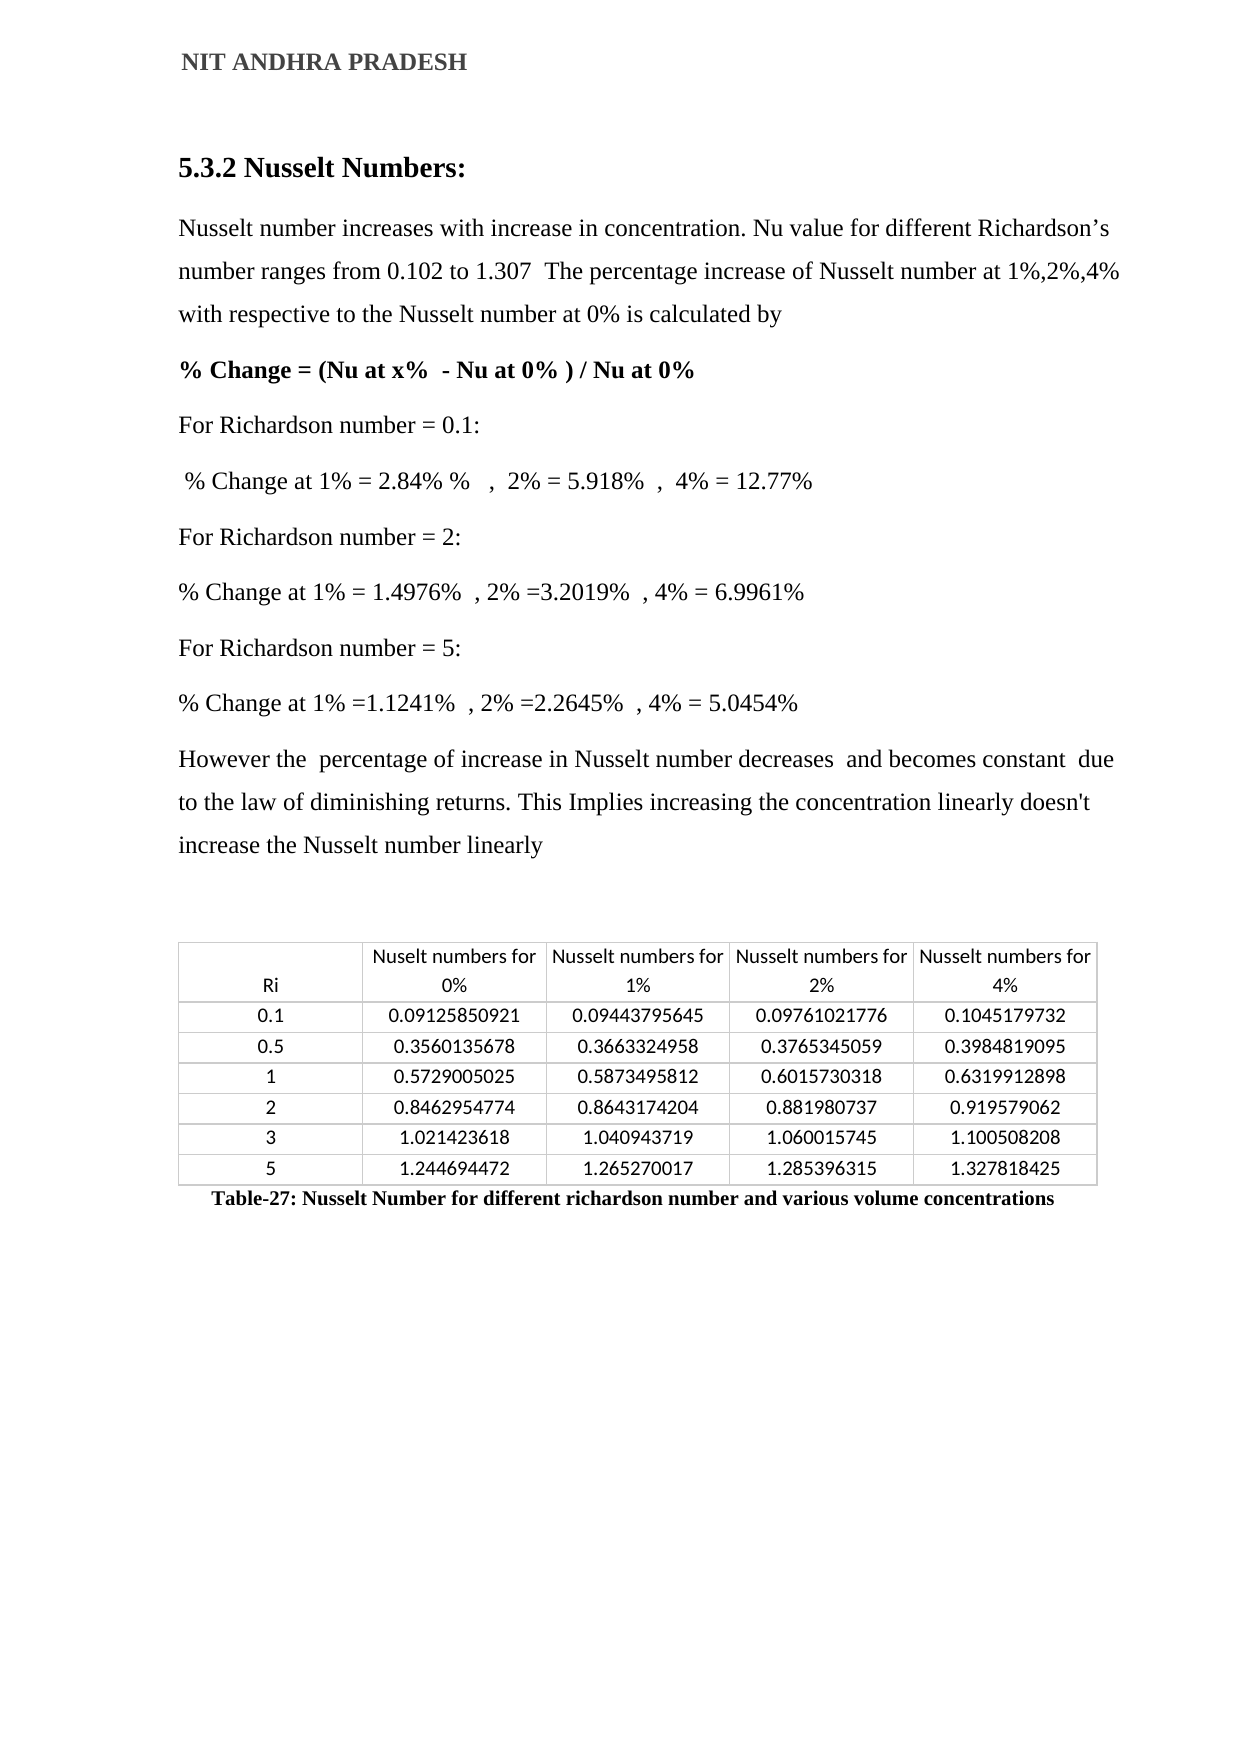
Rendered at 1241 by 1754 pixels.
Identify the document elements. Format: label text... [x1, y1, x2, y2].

table_cell 2 [179, 1094, 362, 1123]
table_cell 0.1045179732 [914, 1003, 1096, 1032]
table_cell 0.09761021776 [730, 1003, 913, 1032]
text % Change at 1% =1.1241% , 2% =2.2645% , 4% = 5.0454% [178, 688, 1131, 717]
table_cell 0.1 [179, 1003, 362, 1032]
table_cell 0.09443795645 [547, 1003, 729, 1032]
table_cell 0.919579062 [914, 1094, 1096, 1123]
table_header Ri [179, 943, 362, 1001]
text For Richardson number = 2: [178, 522, 1131, 550]
table_cell 0.881980737 [730, 1094, 913, 1123]
table_cell 0.3663324958 [547, 1033, 729, 1062]
table_cell 0.3984819095 [914, 1033, 1096, 1062]
table_cell 1.327818425 [914, 1155, 1096, 1184]
table_header Nusselt numbers for 2% [730, 943, 913, 1001]
table_cell 0.5729005025 [363, 1064, 546, 1093]
table_cell 0.6319912898 [914, 1064, 1096, 1093]
table_cell 0.09125850921 [363, 1003, 546, 1032]
text % Change = (Nu at x% - Nu at 0% ) / Nu at 0% [178, 355, 1131, 383]
table_cell 0.6015730318 [730, 1064, 913, 1093]
table_cell 3 [179, 1125, 362, 1154]
text For Richardson number = 5: [178, 633, 1131, 662]
text % Change at 1% = 1.4976% , 2% =3.2019% , 4% = 6.9961% [178, 577, 1131, 606]
text % Change at 1% = 2.84% % , 2% = 5.918% , 4% = 12.77% [178, 466, 1131, 495]
table_header Nusselt numbers for 1% [547, 943, 729, 1001]
table_header Nuselt numbers for 0% [363, 943, 546, 1001]
text 5.3.2 Nusselt Numbers: [178, 150, 1131, 183]
table_header Nusselt numbers for 4% [914, 943, 1096, 1001]
table_cell 0.3765345059 [730, 1033, 913, 1062]
table_cell 1.244694472 [363, 1155, 546, 1184]
table_cell 0.5 [179, 1033, 362, 1062]
text For Richardson number = 0.1: [178, 410, 1131, 439]
text Table-27: Nusselt Number for different richardson number and various volume concentrations [94, 1186, 1131, 1210]
table_cell 1.285396315 [730, 1155, 913, 1184]
table_cell 0.3560135678 [363, 1033, 546, 1062]
table_cell 1.265270017 [547, 1155, 729, 1184]
text Nusselt number increases with increase in concentration. Nu value for different Richardson’s number ranges from 0.102 to 1.307 The percentage increase of Nusselt number at 1%,2%,4% with respective to the Nusselt number at 0% is calculated by [178, 213, 1131, 328]
table_cell 0.5873495812 [547, 1064, 729, 1093]
table_cell 1 [179, 1064, 362, 1093]
table_cell 1.040943719 [547, 1125, 729, 1154]
table_cell 0.8462954774 [363, 1094, 546, 1123]
text However the percentage of increase in Nusselt number decreases and becomes constant due to the law of diminishing returns. This Implies increasing the concentration linearly doesn't increase the Nusselt number linearly [178, 744, 1131, 859]
table_cell 1.060015745 [730, 1125, 913, 1154]
table_cell 1.021423618 [363, 1125, 546, 1154]
table_cell 1.100508208 [914, 1125, 1096, 1154]
table_cell 0.8643174204 [547, 1094, 729, 1123]
table_cell 5 [179, 1155, 362, 1184]
